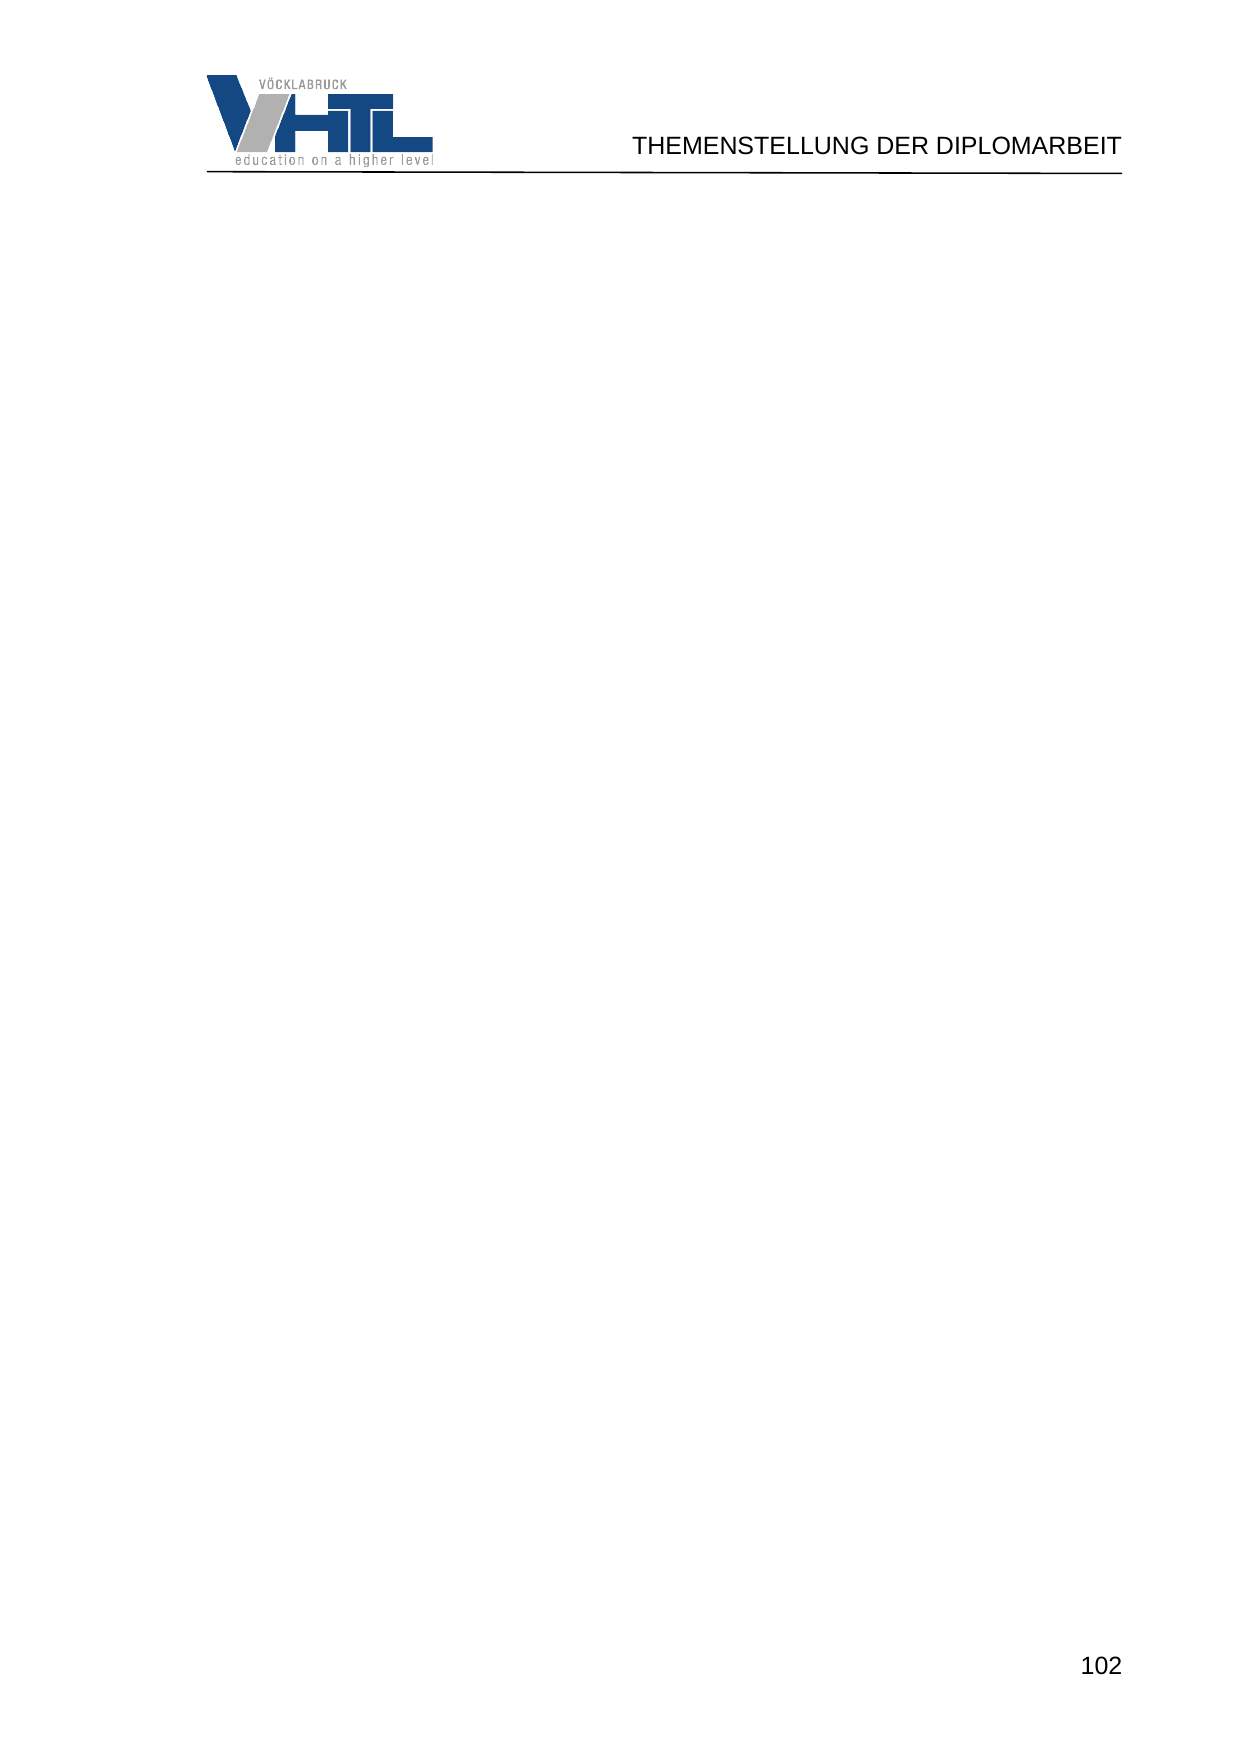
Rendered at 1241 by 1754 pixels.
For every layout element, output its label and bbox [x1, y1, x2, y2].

picture [206, 75, 433, 167]
